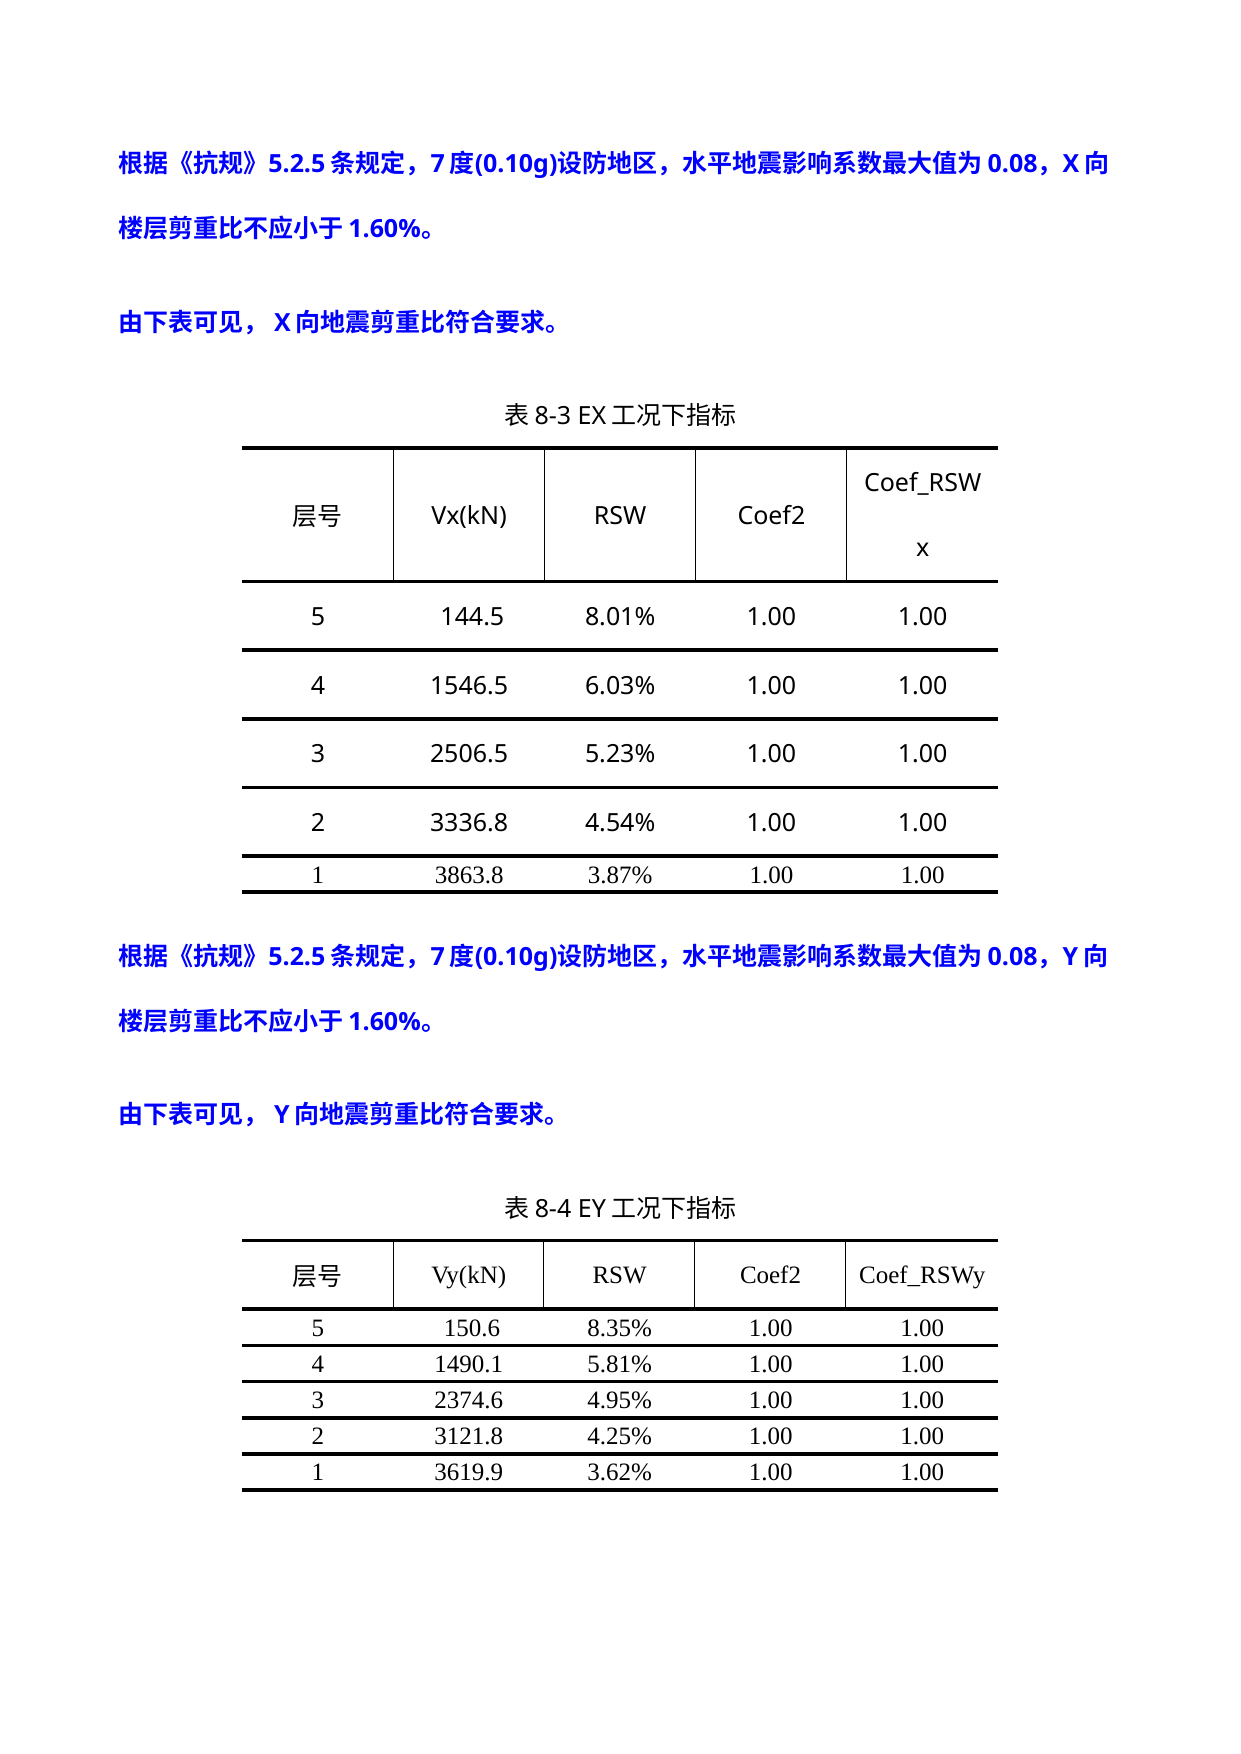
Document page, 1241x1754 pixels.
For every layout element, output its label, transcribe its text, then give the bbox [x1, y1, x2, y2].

table_cell 1546.5 [393, 652, 544, 717]
text 由下表可见， Y向地震剪重比符合要求。 [118, 1080, 1122, 1145]
table_cell 4.25% [544, 1420, 695, 1452]
table_cell 2 [242, 789, 393, 854]
table_cell 6.03% [544, 652, 695, 717]
table_cell 1 [242, 858, 393, 890]
table_cell 1490.1 [393, 1347, 544, 1379]
table_cell 1.00 [846, 1347, 998, 1379]
table_header Vy(kN) [394, 1242, 543, 1307]
table_cell 150.6 [393, 1311, 544, 1343]
table_cell 4.95% [544, 1383, 695, 1416]
table_cell 1.00 [847, 721, 998, 786]
text 表8-4 EY工况下指标 [118, 1174, 1122, 1239]
table_header Vx(kN) [394, 450, 544, 579]
table_cell 1.00 [846, 1456, 998, 1488]
text 由下表可见， X向地震剪重比符合要求。 [118, 288, 1122, 353]
table_cell 8.35% [544, 1311, 695, 1343]
table_cell 1.00 [695, 858, 847, 890]
table_cell 2506.5 [393, 721, 544, 786]
table_cell 1.00 [846, 1311, 998, 1343]
text 表8-3 EX工况下指标 [118, 381, 1122, 446]
table_cell 1 [242, 1456, 393, 1488]
table_cell 8.01% [544, 583, 695, 648]
table_cell 3 [242, 1383, 393, 1416]
table_cell 3 [242, 721, 393, 786]
table_cell 3619.9 [393, 1456, 544, 1488]
table_header RSW [545, 450, 695, 579]
table_cell 3.62% [544, 1456, 695, 1488]
table_header Coef2 [696, 450, 846, 579]
table_cell 144.5 [393, 583, 544, 648]
table_cell 1.00 [847, 789, 998, 854]
table_cell 2374.6 [393, 1383, 544, 1416]
table_cell 1.00 [847, 583, 998, 648]
table_cell 4 [242, 1347, 393, 1379]
table_cell 5 [242, 583, 393, 648]
table_cell 5.81% [544, 1347, 695, 1379]
table_cell 3863.8 [393, 858, 544, 890]
table_cell 3.87% [544, 858, 695, 890]
table_cell 1.00 [695, 583, 847, 648]
table_header 层号 [242, 1242, 393, 1307]
table_cell 1.00 [847, 652, 998, 717]
table_header RSW [544, 1242, 694, 1307]
table_cell 1.00 [695, 721, 847, 786]
table_cell 2 [242, 1420, 393, 1452]
table_header 层号 [242, 450, 393, 579]
table_cell 1.00 [846, 1383, 998, 1416]
table_cell 1.00 [847, 858, 998, 890]
table_cell 4 [242, 652, 393, 717]
table_cell 1.00 [695, 1383, 846, 1416]
table_cell 1.00 [695, 1420, 846, 1452]
table_header Coef2 [695, 1242, 845, 1307]
text 根据《抗规》5.2.5条规定，7度(0.10g)设防地区，水平地震影响系数最大值为0.08，X向楼层剪重比不应小于1.60%。 [118, 129, 1122, 259]
table_cell 5 [242, 1311, 393, 1343]
table_cell 3336.8 [393, 789, 544, 854]
text 根据《抗规》5.2.5条规定，7度(0.10g)设防地区，水平地震影响系数最大值为0.08，Y向楼层剪重比不应小于1.60%。 [118, 922, 1122, 1052]
table_header Coef_RSWx [847, 450, 998, 579]
table_cell 1.00 [695, 652, 847, 717]
table_cell 4.54% [544, 789, 695, 854]
table_cell 1.00 [695, 1347, 846, 1379]
table_cell 1.00 [695, 789, 847, 854]
table_cell 1.00 [695, 1456, 846, 1488]
table_header Coef_RSWy [846, 1242, 998, 1307]
table_cell 3121.8 [393, 1420, 544, 1452]
table_cell 5.23% [544, 721, 695, 786]
table_cell 1.00 [695, 1311, 846, 1343]
table_cell 1.00 [846, 1420, 998, 1452]
